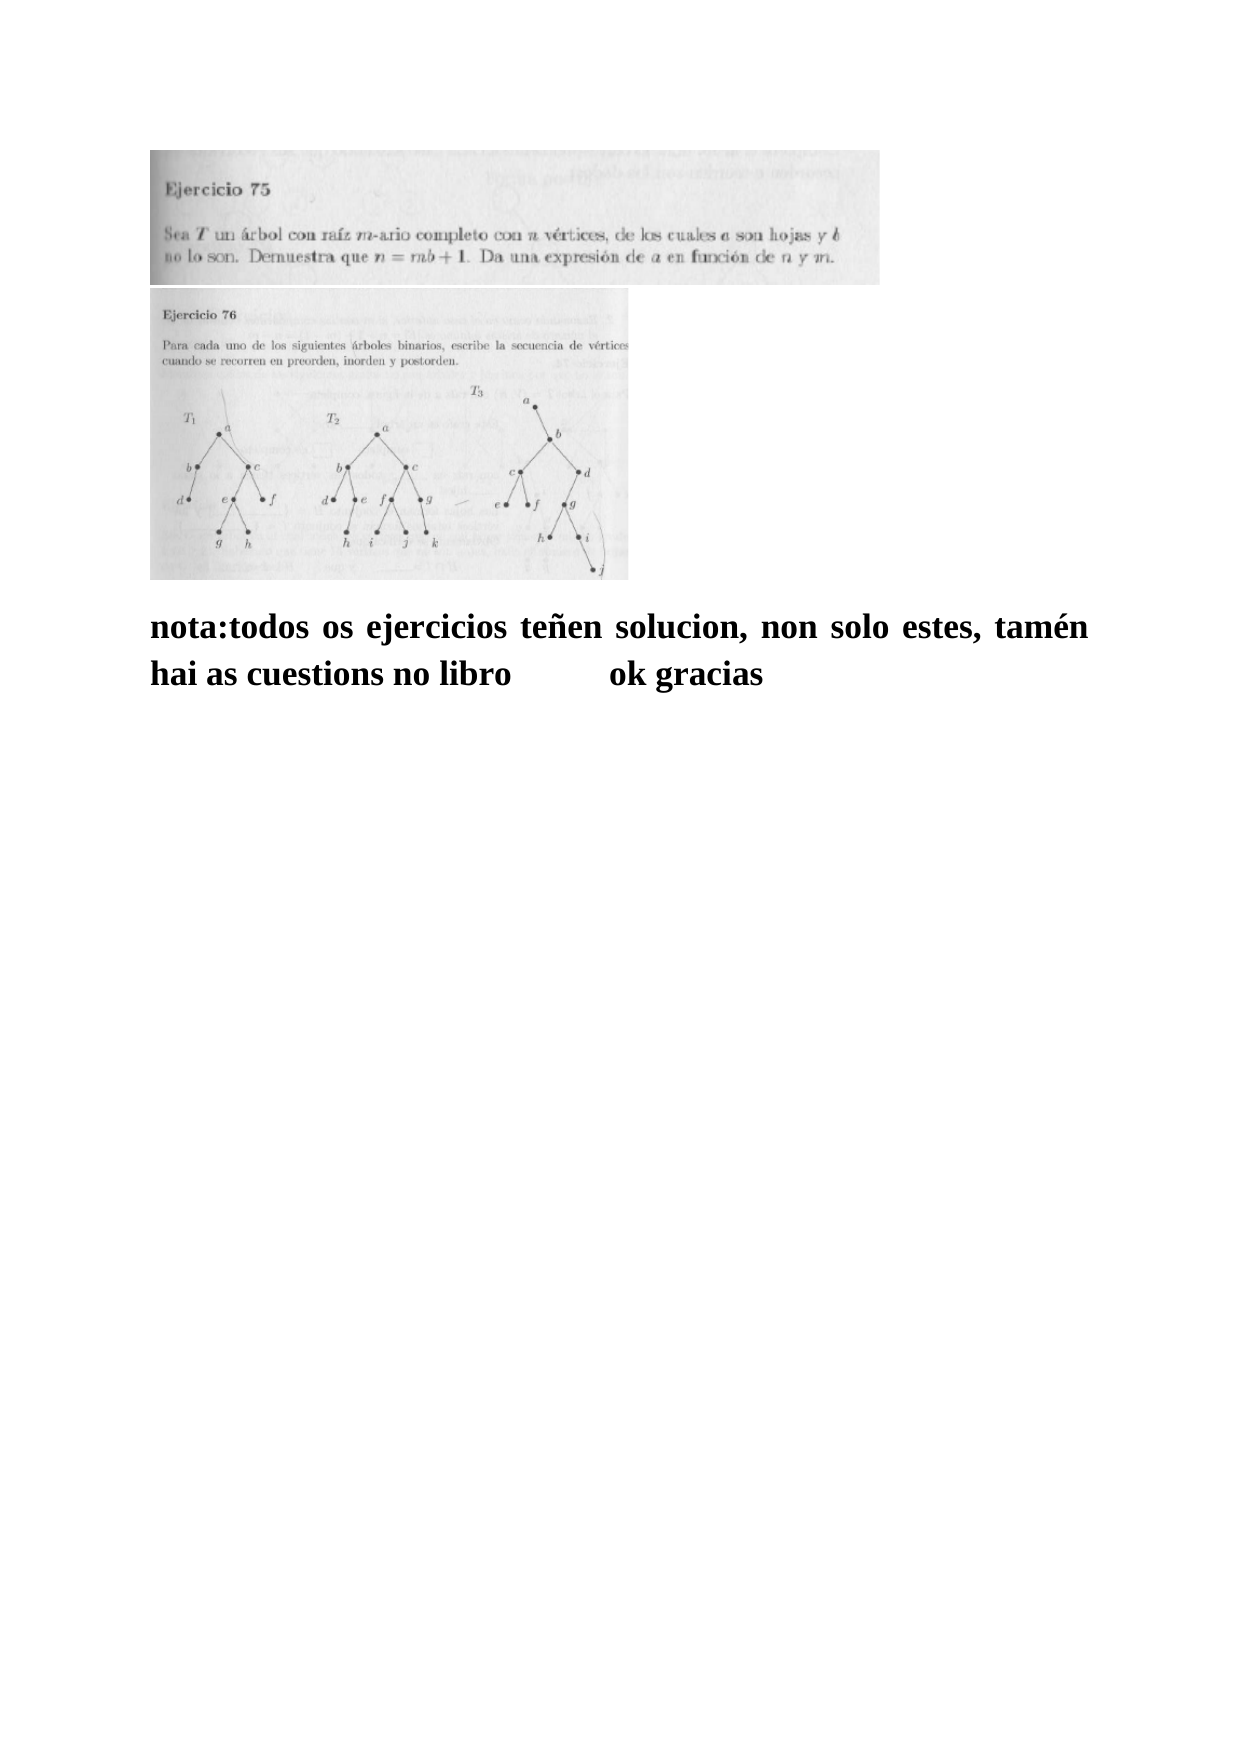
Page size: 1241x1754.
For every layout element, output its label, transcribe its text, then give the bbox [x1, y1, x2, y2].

text nota:todos os ejercicios teñen solucion, non solo estes, tamén hai as cuestions no libro ok gracias [150, 605, 1090, 693]
picture [150, 288, 629, 580]
picture [150, 150, 880, 285]
